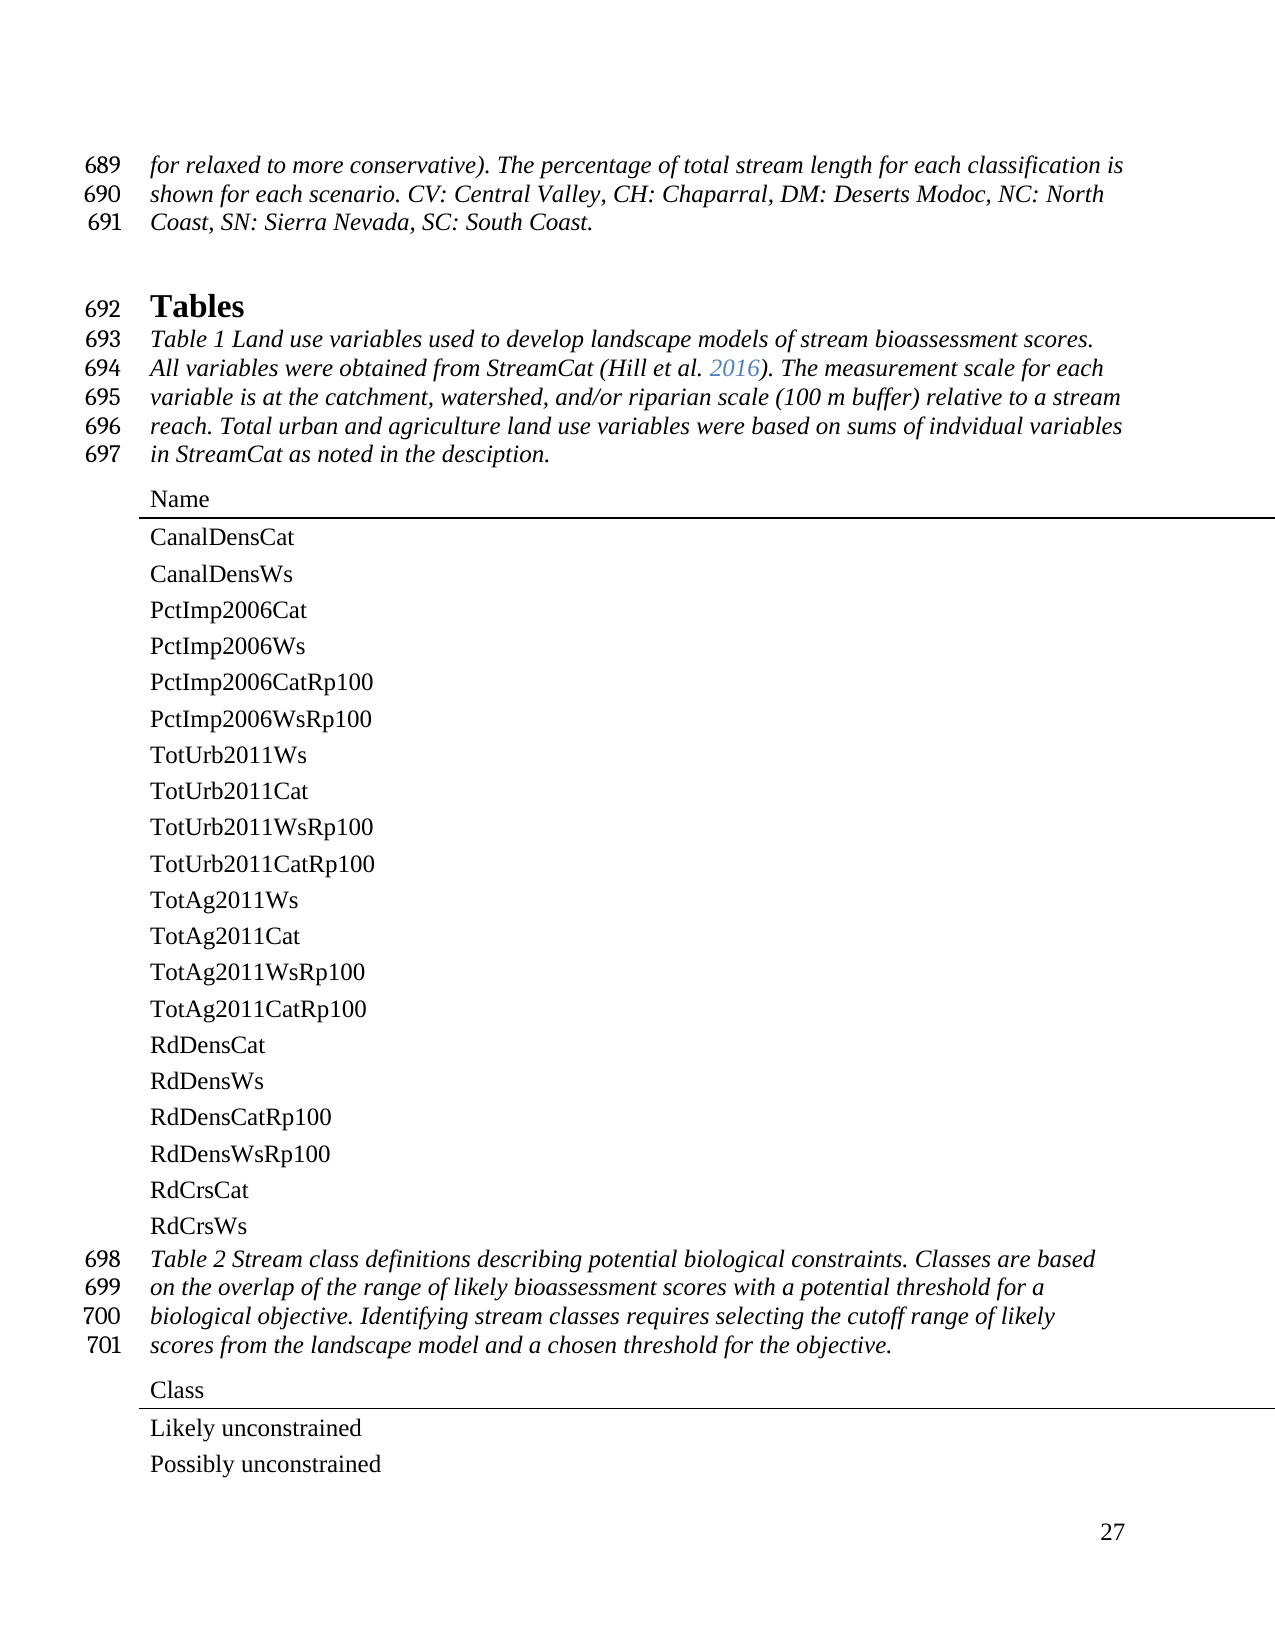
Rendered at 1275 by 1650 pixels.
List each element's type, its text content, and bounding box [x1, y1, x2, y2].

text Table 2 Stream class definitions describing potential biological constraints. Classes are based on the overlap of the range of likely bioassessment scores with a potential threshold for a biological objective. Identifying stream classes requires selecting the cutoff range of likely scores from the landscape model and a chosen threshold for the objective. [150, 1244, 1125, 1359]
table_cell RdDensCat [139, 1026, 1275, 1062]
table_cell TotAg2011Cat [139, 918, 1275, 954]
table_cell PctImp2006WsRp100 [139, 700, 1275, 736]
table_cell Possibly unconstrained [139, 1445, 1275, 1481]
table_cell CanalDensCat [139, 519, 1275, 555]
text Table 1 Land use variables used to develop landscape models of stream bioassessment scores. All variables were obtained from StreamCat (Hill et al. 2016). The measurement scale for each variable is at the catchment, watershed, and/or riparian scale (100 m buffer) relative to a stream reach. Total urban and agriculture land use variables were based on sums of indvidual variables in StreamCat as noted in the desciption. [150, 324, 1125, 468]
table_cell RdDensCatRp100 [139, 1099, 1275, 1135]
subtitle Tables [150, 286, 1125, 324]
table_cell TotUrb2011Ws [139, 736, 1275, 772]
table_cell TotAg2011Ws [139, 881, 1275, 917]
table_cell Likely unconstrained [139, 1409, 1275, 1445]
table_cell RdDensWsRp100 [139, 1135, 1275, 1171]
table_header Class [139, 1371, 1275, 1407]
table_cell RdCrsCat [139, 1171, 1275, 1207]
table_cell PctImp2006Cat [139, 591, 1275, 627]
table_header Name [139, 481, 1275, 517]
table_cell TotUrb2011Cat [139, 773, 1275, 809]
table_cell TotUrb2011WsRp100 [139, 809, 1275, 845]
table_cell TotAg2011WsRp100 [139, 954, 1275, 990]
table_cell PctImp2006Ws [139, 628, 1275, 664]
table_cell TotAg2011CatRp100 [139, 990, 1275, 1026]
table_cell TotUrb2011CatRp100 [139, 845, 1275, 881]
table_cell PctImp2006CatRp100 [139, 664, 1275, 700]
table_cell RdDensWs [139, 1063, 1275, 1099]
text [150, 150, 1125, 236]
table_cell CanalDensWs [139, 555, 1275, 591]
table_cell RdCrsWs [139, 1208, 1275, 1244]
